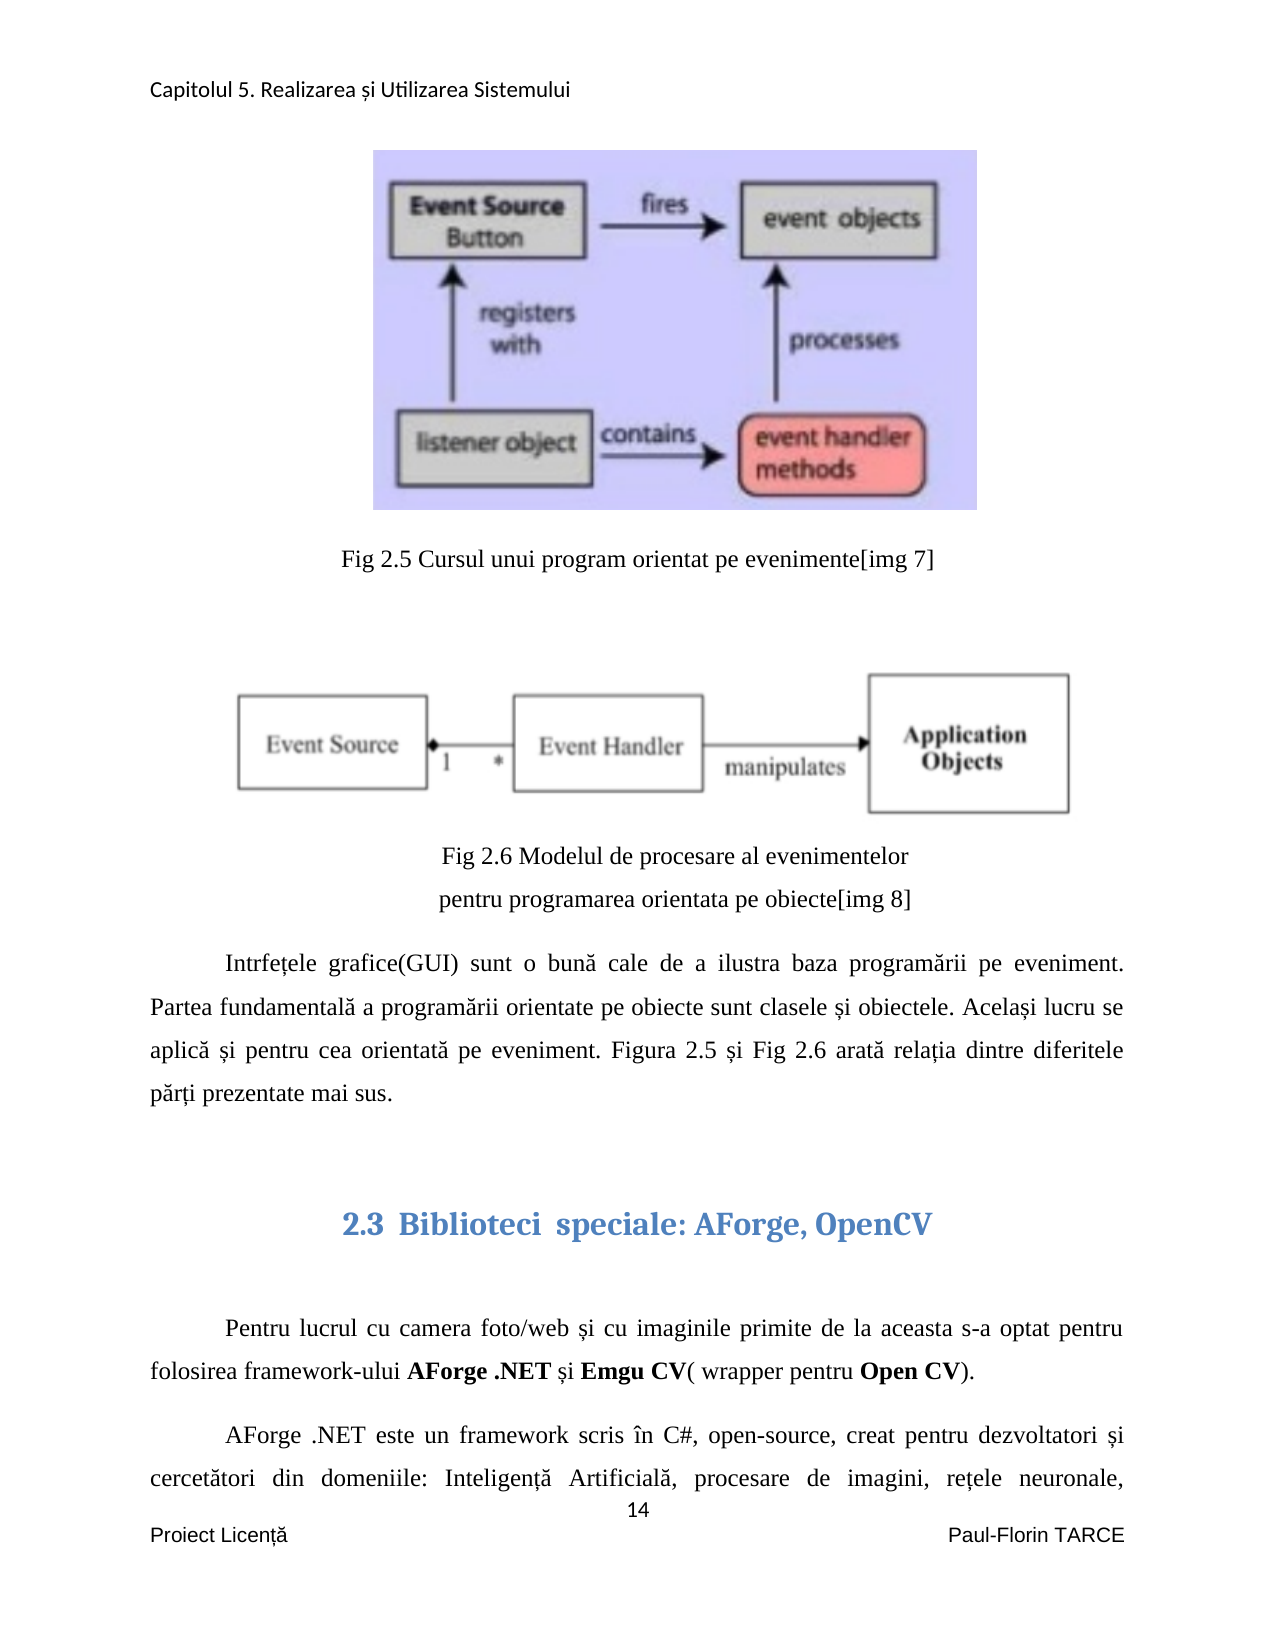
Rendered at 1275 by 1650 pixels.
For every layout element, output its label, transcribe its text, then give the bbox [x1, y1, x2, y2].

subtitle 2.3 Biblioteci speciale: AForge, OpenCV [150, 1206, 1125, 1244]
list pentru programarea orientata pe obiecte[img 8] [225, 884, 1125, 913]
picture [225, 672, 1087, 828]
picture [373, 150, 977, 510]
text Intrfețele grafice(GUI) sunt o bună cale de a ilustra baza programării pe eveniment. Partea fundamentală a programării orientate pe obiecte sunt clasele și obiectele. Același lucru se aplică și pentru cea orientată pe eveniment. Figura 2.5 și Fig 2.6 arată relația dintre diferitele părți prezentate mai sus. [150, 948, 1125, 1107]
list Fig 2.6 Modelul de procesare al evenimentelor [225, 841, 1125, 870]
text Pentru lucrul cu camera foto/web și cu imaginile primite de la aceasta s-a optat pentru folosirea framework-ului AForge .NET și Emgu CV( wrapper pentru Open CV). [150, 1313, 1125, 1385]
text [150, 1420, 1125, 1492]
text Fig 2.5 Cursul unui program orientat pe evenimente[img 7] [150, 544, 1125, 573]
